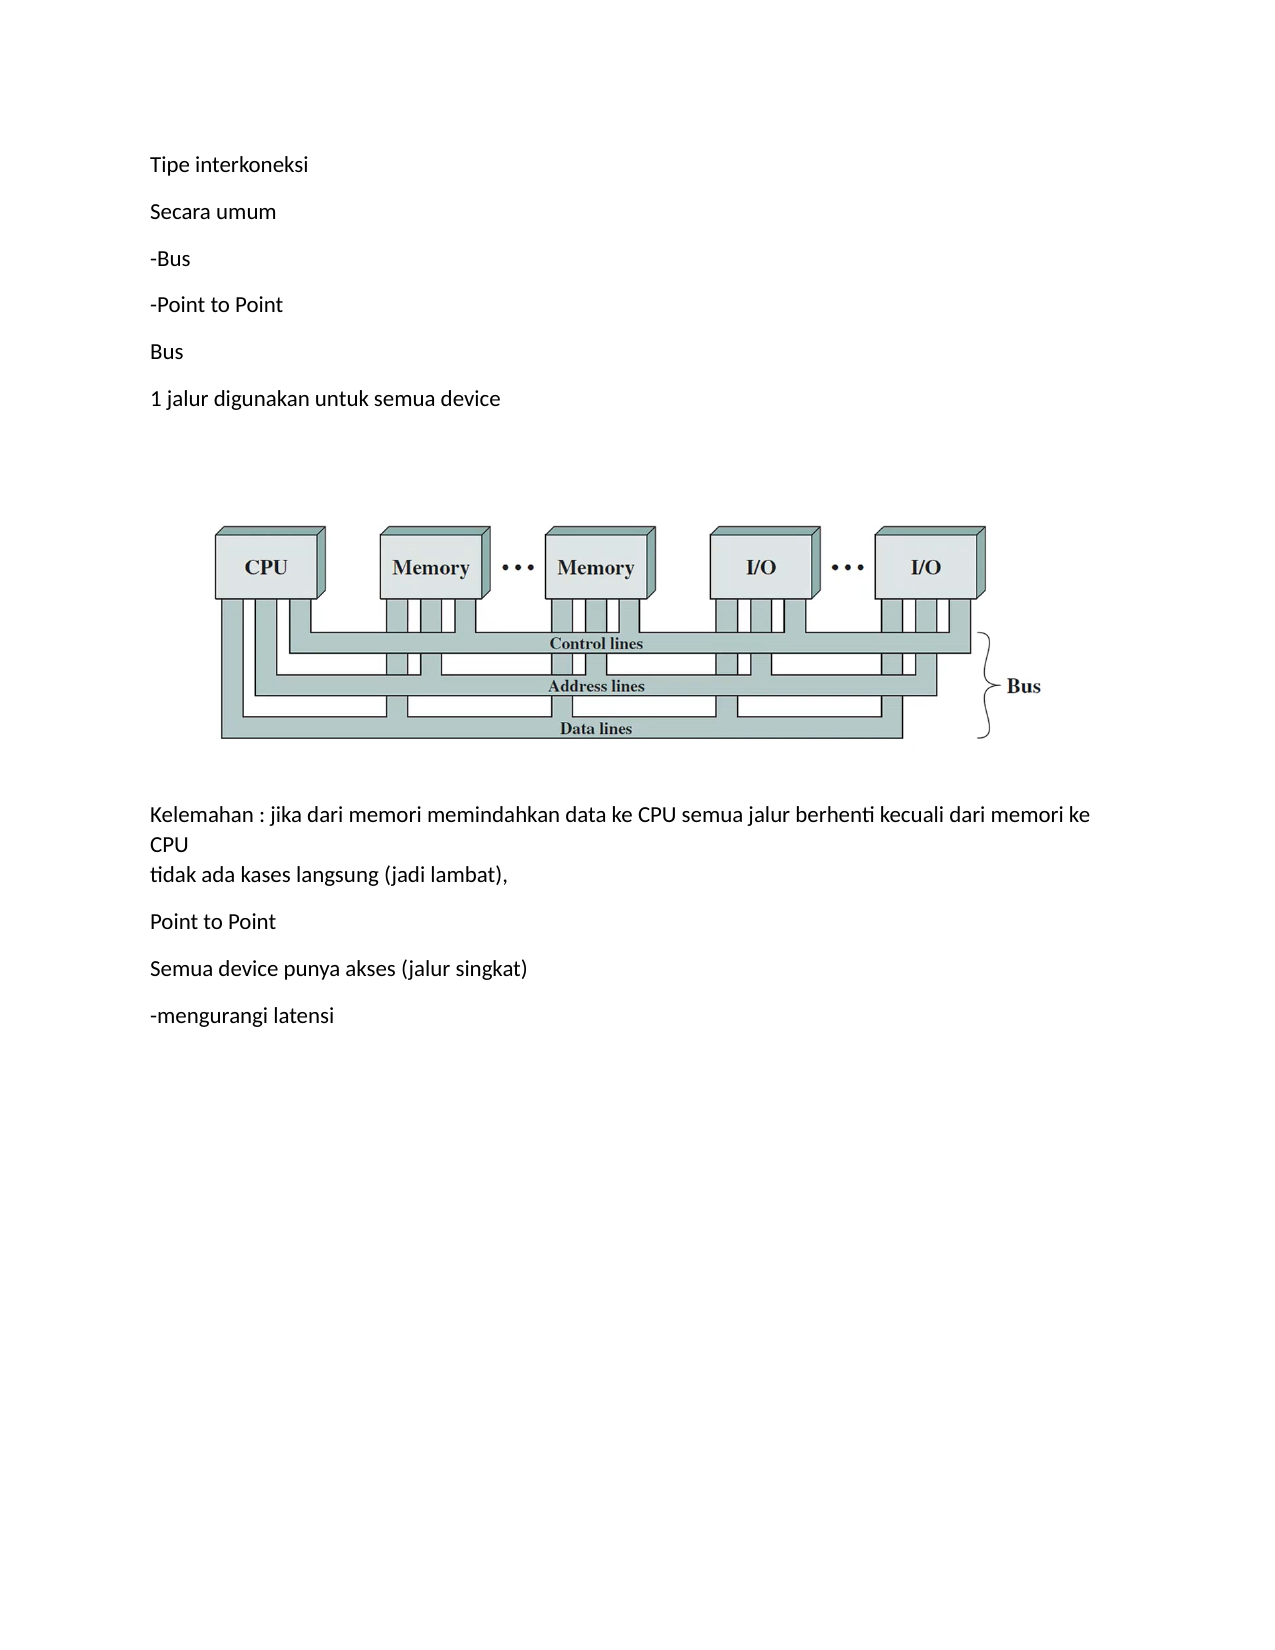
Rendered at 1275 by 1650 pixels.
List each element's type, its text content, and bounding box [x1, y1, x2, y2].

text -Bus [150, 244, 1125, 272]
text -Point to Point [150, 291, 1125, 319]
text Point to Point [150, 907, 1125, 935]
text 1 jalur digunakan untuk semua device [150, 384, 1125, 412]
picture [150, 431, 1125, 782]
text Tipe interkoneksi [150, 150, 1125, 178]
text Secara umum [150, 197, 1125, 225]
text -mengurangi latensi [150, 1001, 1125, 1029]
text Semua device punya akses (jalur singkat) [150, 954, 1125, 982]
text Bus [150, 337, 1125, 366]
text Kelemahan : jika dari memori memindahkan data ke CPU semua jalur berhenti kecuali dari memori ke CPU tidak ada kases langsung (jadi lambat), [150, 800, 1125, 888]
